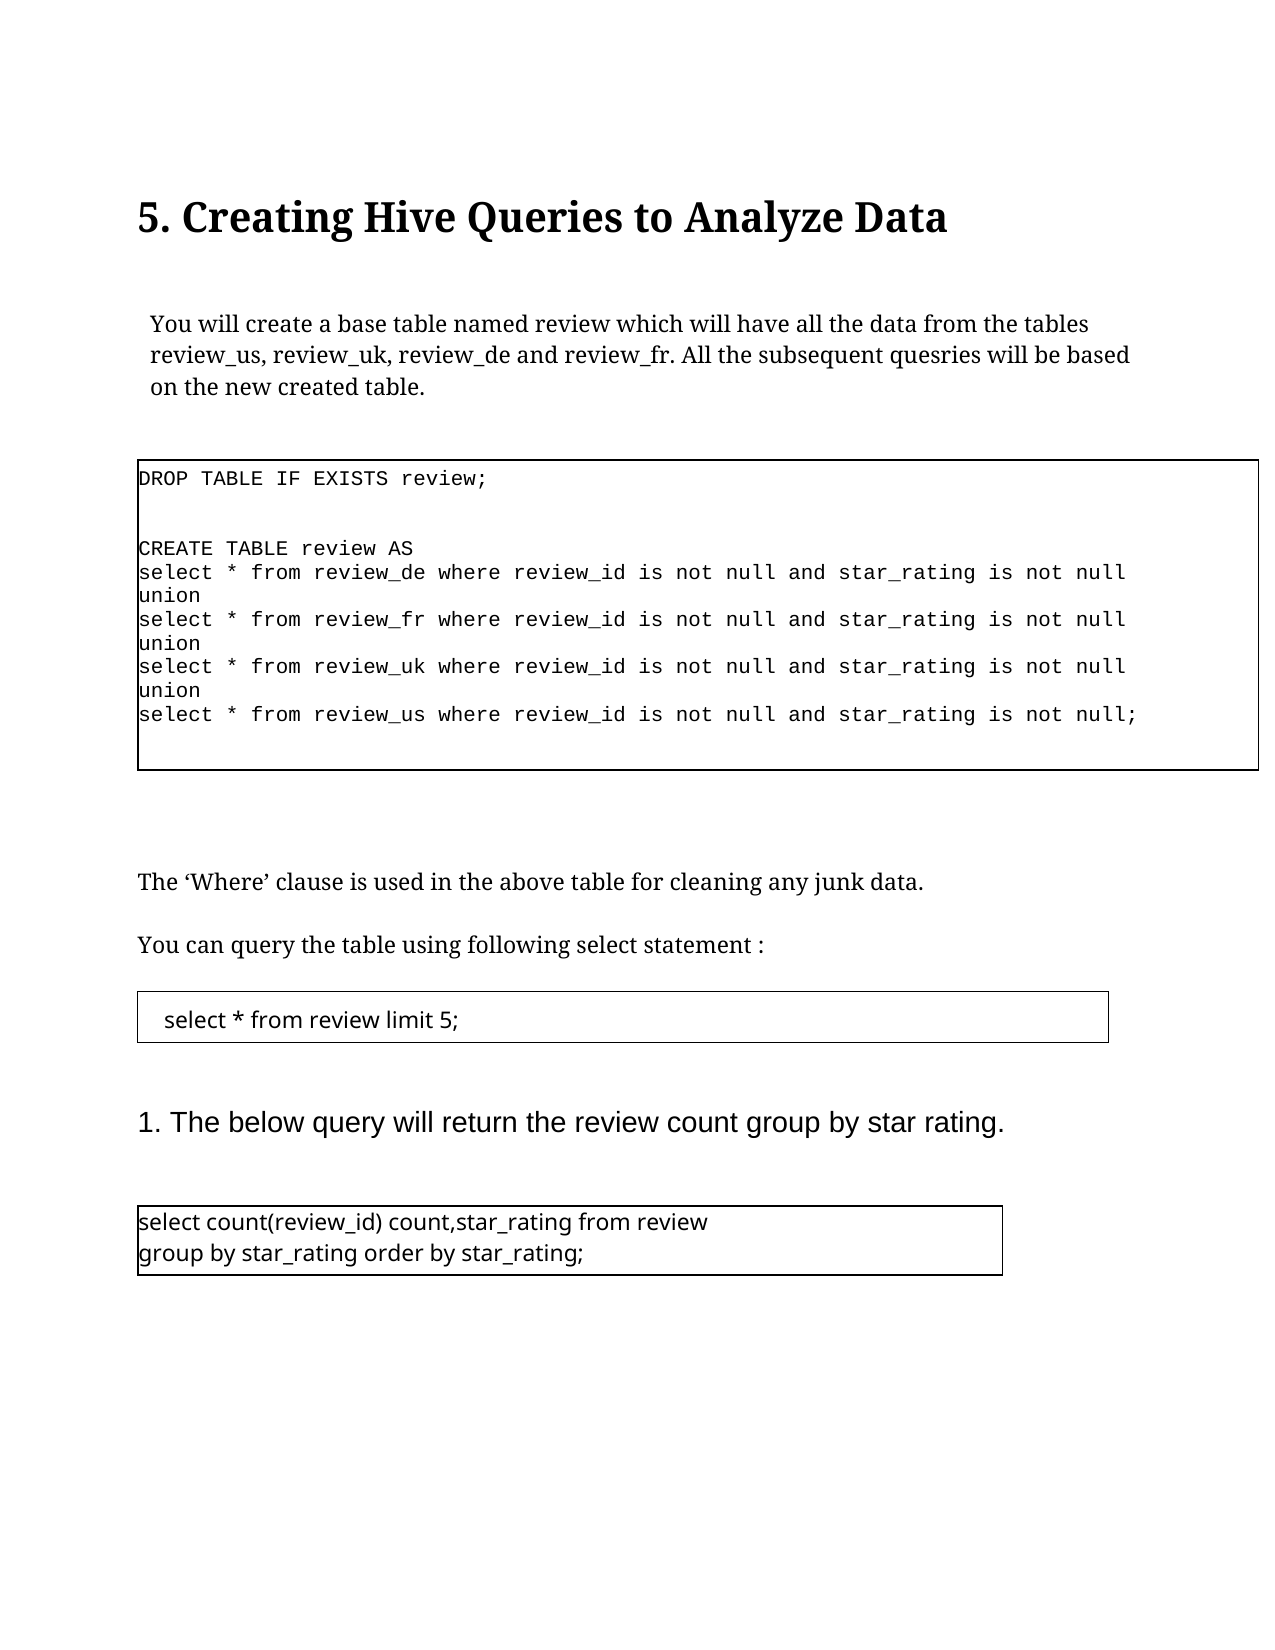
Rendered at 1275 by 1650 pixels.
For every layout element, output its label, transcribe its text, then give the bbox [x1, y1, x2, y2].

subtitle 5. Creating Hive Queries to Analyze Data [137, 187, 1144, 244]
text The ‘Where’ clause is used in the above table for cleaning any junk data. [137, 866, 1144, 898]
text 1. The below query will return the review count group by star rating. [137, 1105, 1144, 1139]
text You can query the table using following select statement : [137, 929, 1144, 960]
text You will create a base table named review which will have all the data from the tables review_us, review_uk, review_de and review_fr. All the subsequent quesries will be based on the new created table. [150, 308, 1133, 402]
